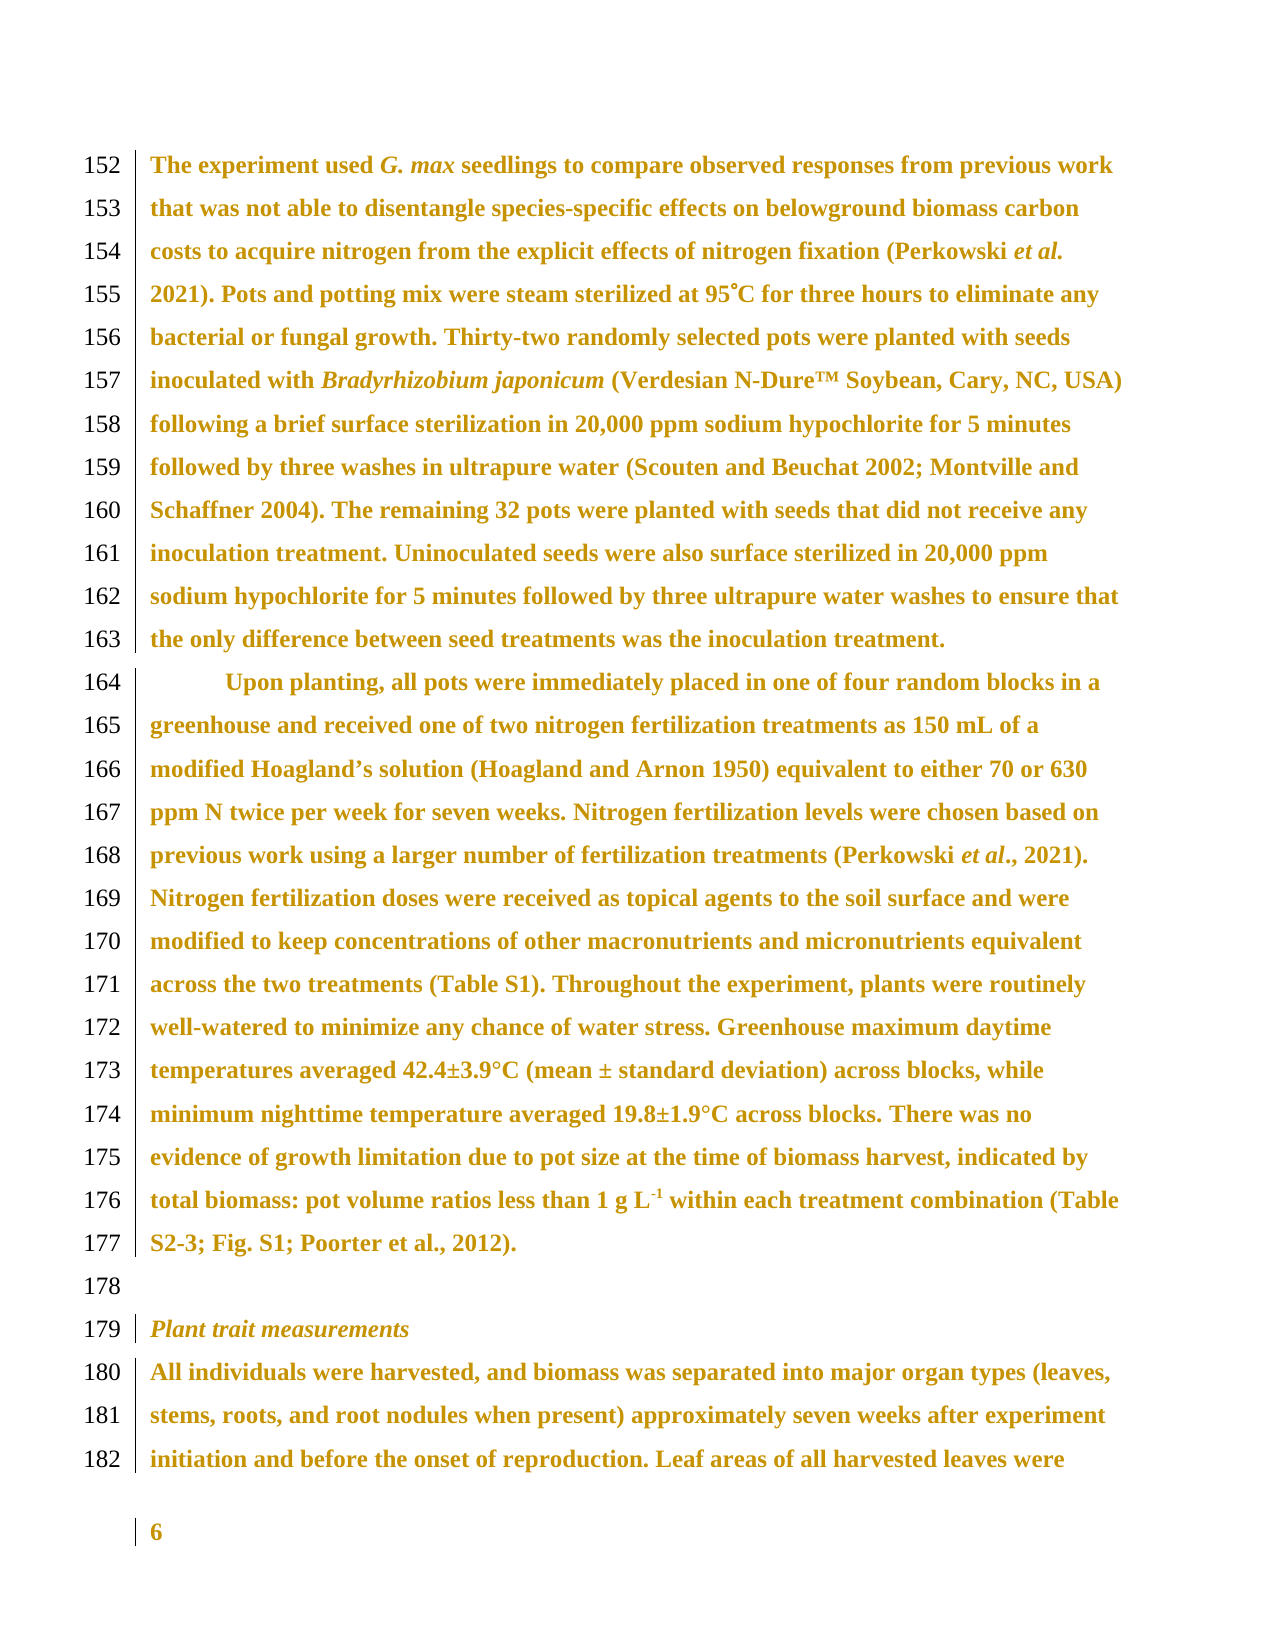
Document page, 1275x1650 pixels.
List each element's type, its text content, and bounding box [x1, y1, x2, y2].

text Upon planting, all pots were immediately placed in one of four random blocks in a greenhouse and received one of two nitrogen fertilization treatments as 150 mL of a modified Hoagland’s solution equivalent to either 70 or 630 ppm N twice per week for seven weeks. Nitrogen fertilization levels were chosen based on previous work using a larger number of fertilization treatments (Perkowski et al., 2021). Nitrogen fertilization doses were received as topical agents to the soil surface and were modified to keep concentrations of other macronutrients and micronutrients equivalent across the two treatments (Table S1). Throughout the experiment, plants were routinely well-watered to minimize any chance of water stress. Greenhouse maximum daytime temperatures averaged 42.4±3.9°C (mean ± standard deviation) across blocks, while minimum nighttime temperature averaged 19.8±1.9°C across blocks. There was no evidence of growth limitation due to pot size at the time of biomass harvest, indicated by total biomass: pot volume ratios less than 1 g L-1 within each treatment combination (Table S2-3; Fig. S1; . [150, 667, 1125, 1257]
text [150, 1357, 1125, 1472]
text Plant trait measurements [150, 1314, 1125, 1343]
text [150, 150, 1125, 653]
